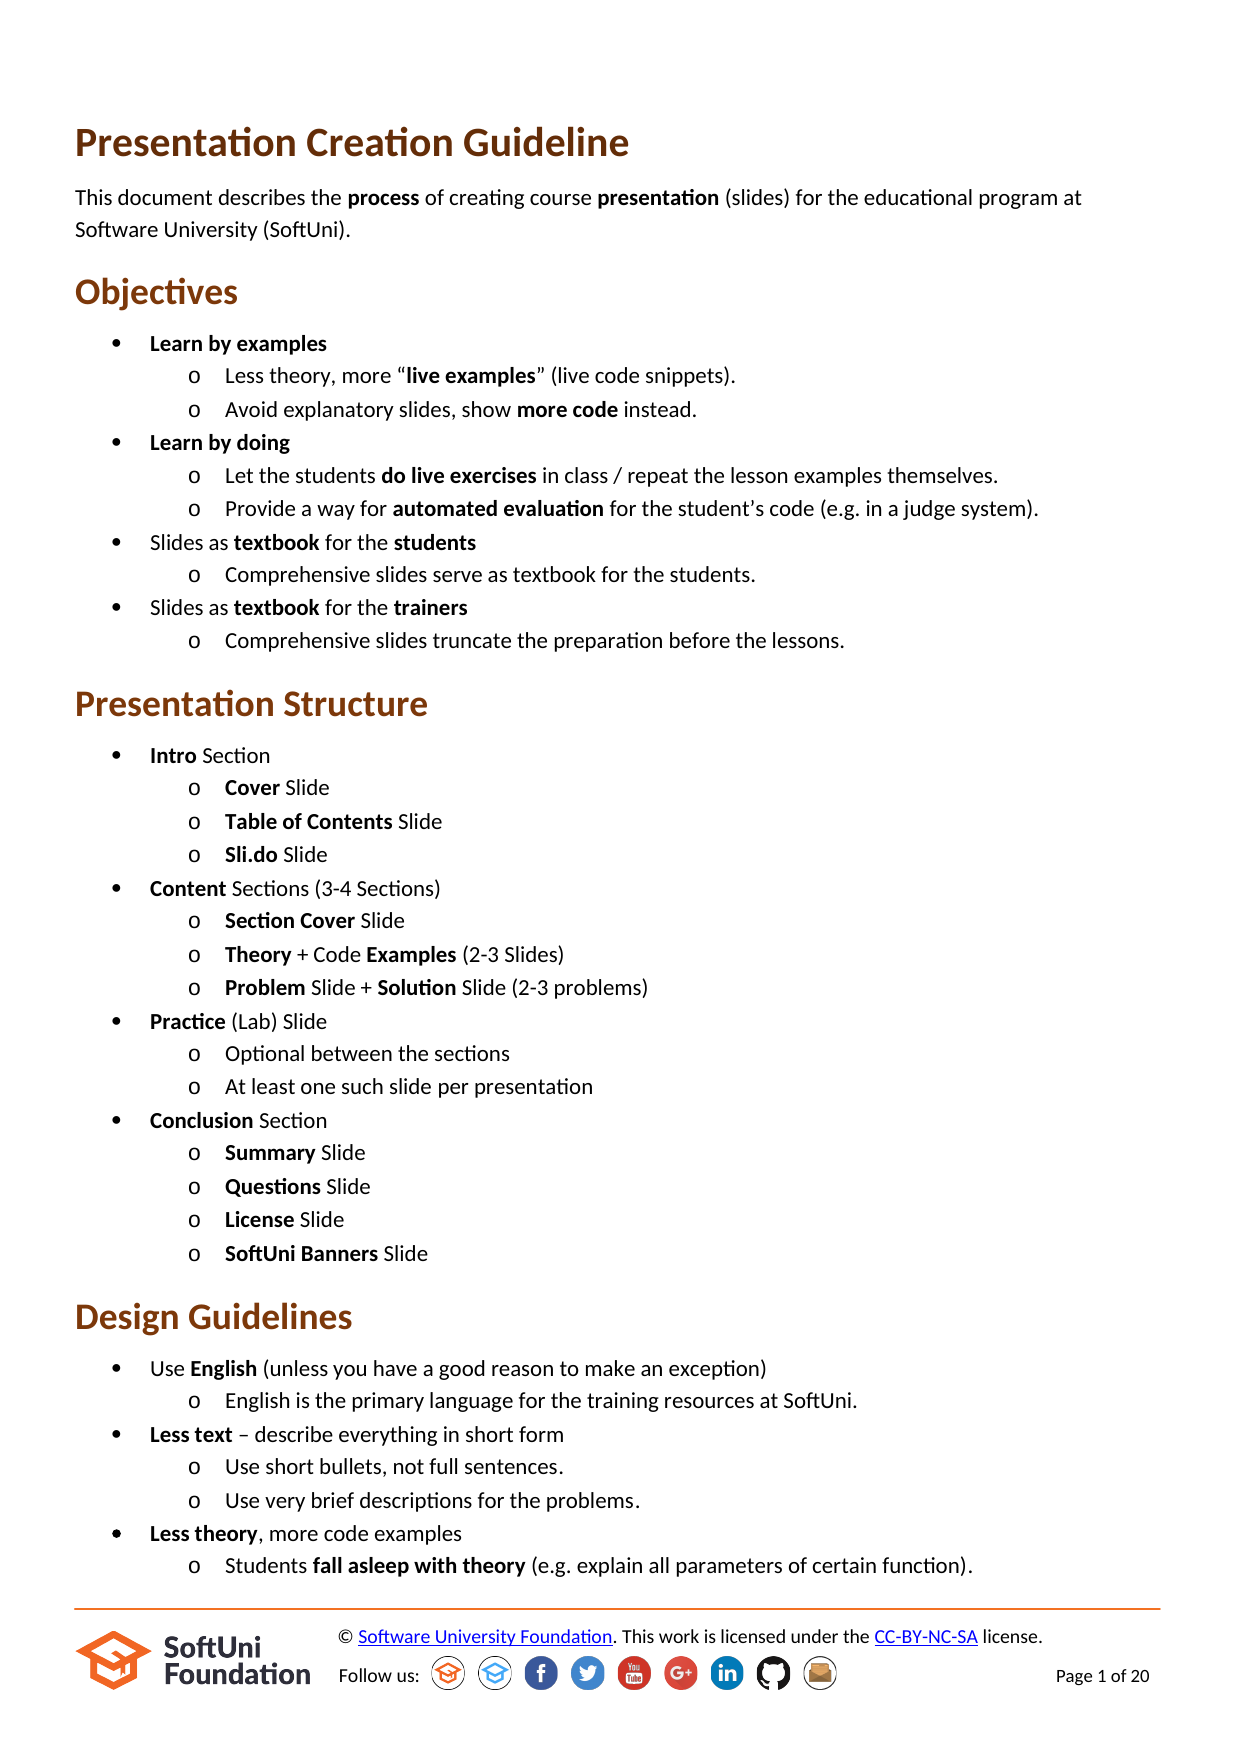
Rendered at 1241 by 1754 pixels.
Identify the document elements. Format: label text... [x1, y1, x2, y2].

picture [478, 1656, 512, 1690]
list Table of Contents Slide [187, 807, 1165, 836]
list English is the primary language for the training resources at SoftUni. [187, 1386, 1165, 1416]
list Conclusion Section [112, 1106, 1165, 1134]
subtitle Objectives [75, 268, 1165, 314]
list Optional between the sections [187, 1039, 1165, 1068]
list Use short bullets, not full sentences. [187, 1452, 1165, 1481]
picture [734, 1656, 744, 1666]
list Comprehensive slides truncate the preparation before the lessons. [187, 626, 1165, 655]
list SoftUni Banners Slide [187, 1239, 1165, 1268]
list Learn by doing [112, 428, 1165, 457]
subtitle Presentation Structure [75, 680, 1165, 726]
list Use very brief descriptions for the problems. [187, 1486, 1165, 1515]
list Section Cover Slide [187, 906, 1165, 935]
picture [734, 1680, 744, 1690]
list Avoid explanatory slides, show more code instead. [187, 395, 1165, 424]
picture [803, 1656, 837, 1690]
list License Slide [187, 1205, 1165, 1234]
list Practice (Lab) Slide [112, 1007, 1165, 1035]
picture [711, 1656, 720, 1664]
picture [524, 1656, 558, 1690]
list At least one such slide per presentation [187, 1072, 1165, 1102]
list Less theory, more code examples [112, 1519, 1165, 1547]
list Let the students do live exercises in class / repeat the lesson examples themselves. [187, 461, 1165, 490]
list Students fall asleep with theory (e.g. explain all parameters of certain function). [187, 1551, 1165, 1581]
list Comprehensive slides serve as textbook for the students. [187, 560, 1165, 589]
picture [756, 1656, 790, 1690]
list Intro Section [112, 741, 1165, 769]
list Content Sections (3-4 Sections) [112, 874, 1165, 902]
picture [571, 1656, 605, 1690]
picture [664, 1656, 698, 1690]
list Sli.do Slide [187, 840, 1165, 869]
text This document describes the process of creating course presentation (slides) for the educational program at Software University (SoftUni). [75, 183, 1165, 243]
picture [725, 1670, 736, 1680]
list Problem Slide + Solution Slide (2-3 problems) [187, 973, 1165, 1002]
picture [617, 1656, 651, 1690]
picture [711, 1682, 720, 1690]
subtitle Presentation Creation Guideline [75, 116, 1165, 167]
list Slides as textbook for the students [112, 528, 1165, 556]
list Questions Slide [187, 1172, 1165, 1201]
list Learn by examples [112, 329, 1165, 357]
list Less theory, more “live examples” (live code snippets). [187, 361, 1165, 391]
list Less text – describe everything in short form [112, 1420, 1165, 1448]
list Theory + Code Examples (2-3 Slides) [187, 940, 1165, 969]
list Use English (unless you have a good reason to make an exception) [112, 1354, 1165, 1382]
subtitle Design Guidelines [75, 1293, 1165, 1339]
picture [431, 1656, 465, 1690]
picture [75, 1631, 310, 1690]
list Slides as textbook for the trainers [112, 593, 1165, 622]
list Provide a way for automated evaluation for the student’s code (e.g. in a judge system). [187, 494, 1165, 523]
list Cover Slide [187, 773, 1165, 802]
list Summary Slide [187, 1138, 1165, 1167]
